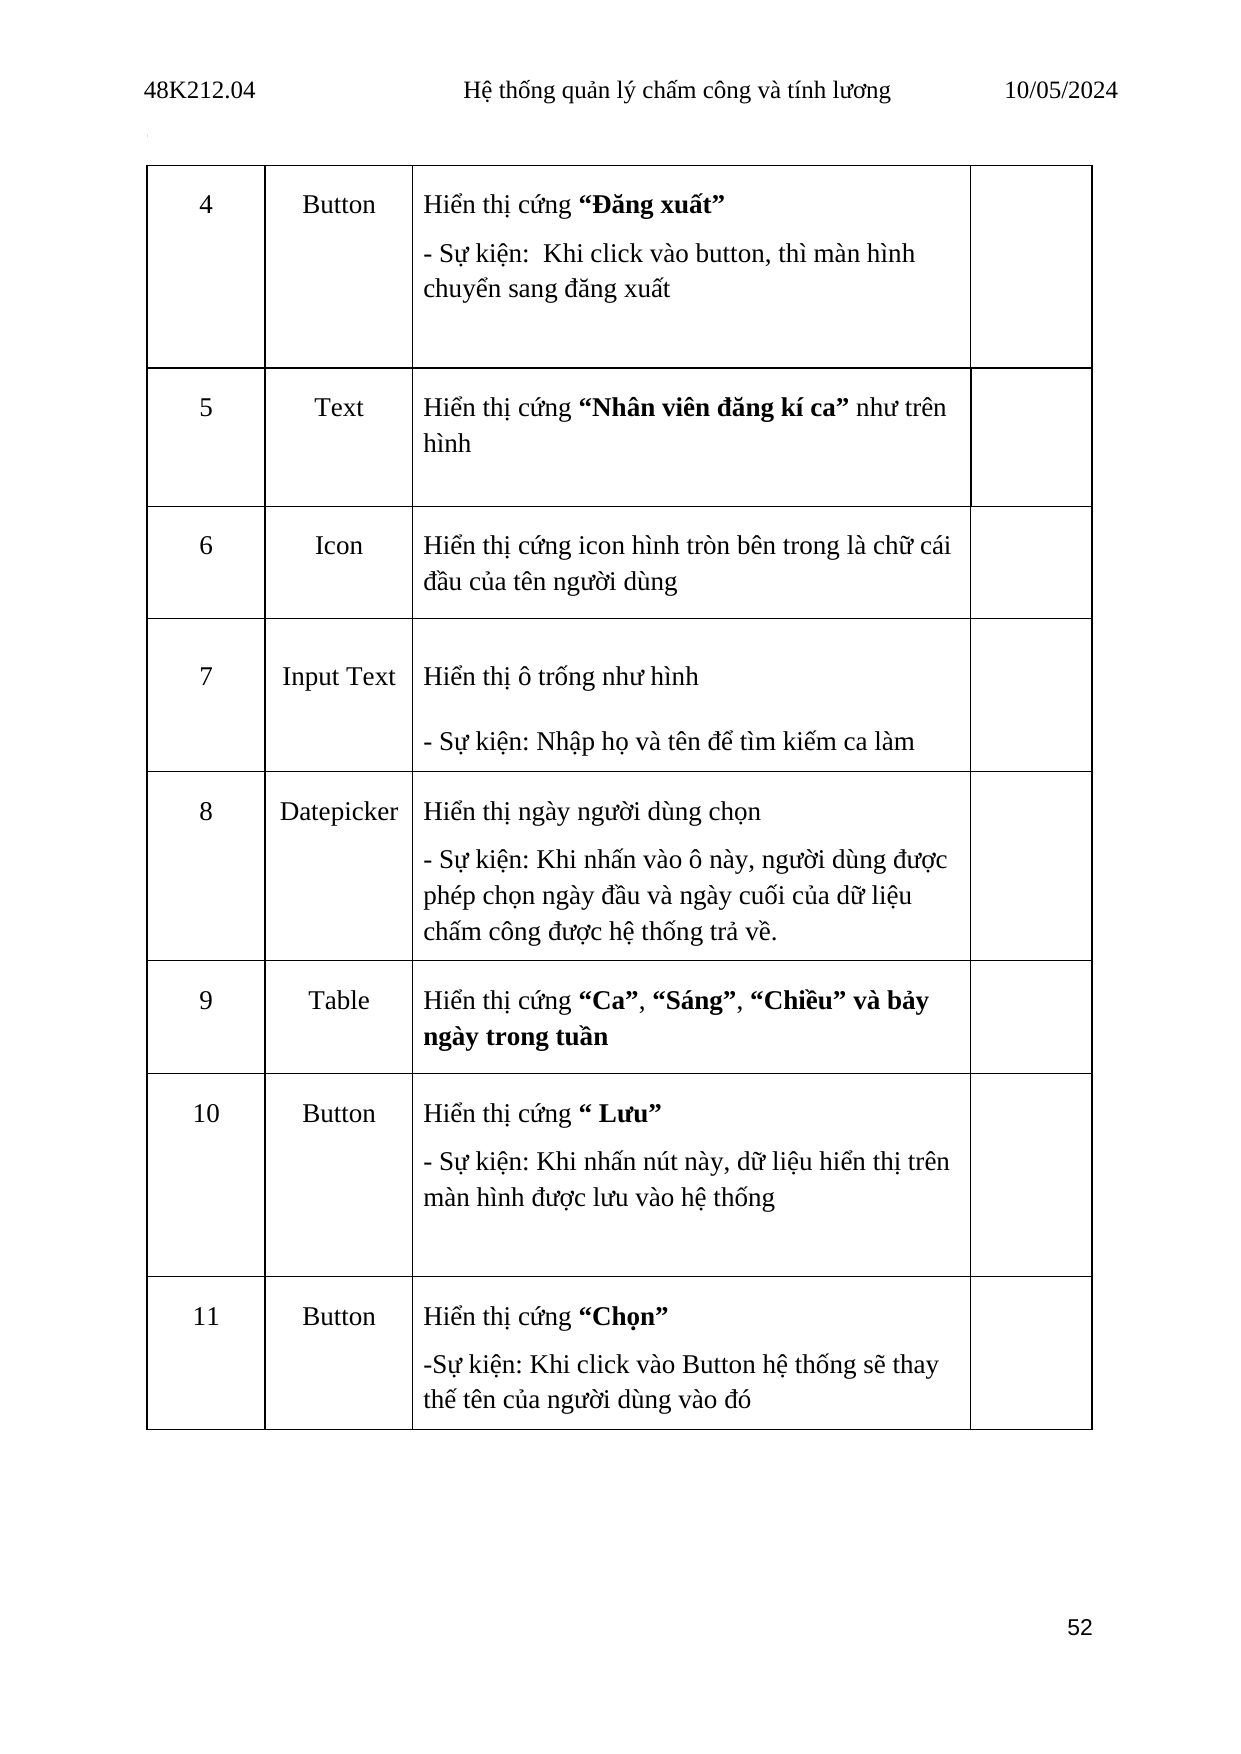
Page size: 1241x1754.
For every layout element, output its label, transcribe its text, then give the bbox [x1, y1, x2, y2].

table_cell 10 [148, 1074, 264, 1276]
table_cell Hiển thị ngày người dùng chọn - Sự kiện: Khi nhấn vào ô này, người dùng được phép chọn ngày đầu và ngày cuối của dữ liệu chấm công được hệ thống trả về. [413, 772, 970, 960]
table_cell Hiển thị ô trống như hình - Sự kiện: Nhập họ và tên để tìm kiếm ca làm [413, 619, 970, 771]
table_cell 9 [148, 961, 264, 1073]
table_cell Hiển thị cứng “ Lưu” - Sự kiện: Khi nhấn nút này, dữ liệu hiển thị trên màn hình được lưu vào hệ thống [413, 1074, 970, 1276]
table_cell [971, 619, 1091, 771]
table_cell 7 [148, 619, 264, 771]
table_cell Hiển thị cứng “Nhân viên đăng kí ca” như trên hình [413, 369, 970, 506]
table_cell [971, 961, 1091, 1073]
table_cell 5 [148, 369, 264, 506]
table_cell 8 [148, 772, 264, 960]
table_cell 4 [148, 166, 264, 367]
table_cell Hiển thị cứng “Chọn” -Sự kiện: Khi click vào Button hệ thống sẽ thay thế tên của người dùng vào đó [413, 1277, 970, 1429]
table_cell 11 [148, 1277, 264, 1429]
table_cell Hiển thị cứng “Đăng xuất” - Sự kiện: Khi click vào button, thì màn hình chuyển sang đăng xuất [413, 166, 970, 367]
table_cell Datepicker [266, 772, 412, 960]
table_cell [971, 772, 1091, 960]
table_cell Hiển thị cứng “Ca”, “Sáng”, “Chiều” và bảy ngày trong tuần [413, 961, 970, 1073]
table_cell Button [266, 1277, 412, 1429]
table_cell [972, 369, 1091, 506]
table_cell 6 [148, 507, 264, 618]
table_cell [971, 507, 1091, 618]
table_cell Button [266, 166, 412, 367]
table_cell Hiển thị cứng icon hình tròn bên trong là chữ cái đầu của tên người dùng [413, 507, 970, 618]
table_cell [971, 1074, 1091, 1276]
table_cell [971, 166, 1091, 367]
table_cell Table [266, 961, 412, 1073]
table_cell Button [266, 1074, 412, 1276]
table_cell Input Text [266, 619, 412, 771]
table_cell [971, 1277, 1091, 1429]
table_cell Icon [266, 507, 412, 618]
table_cell Text [266, 369, 412, 506]
